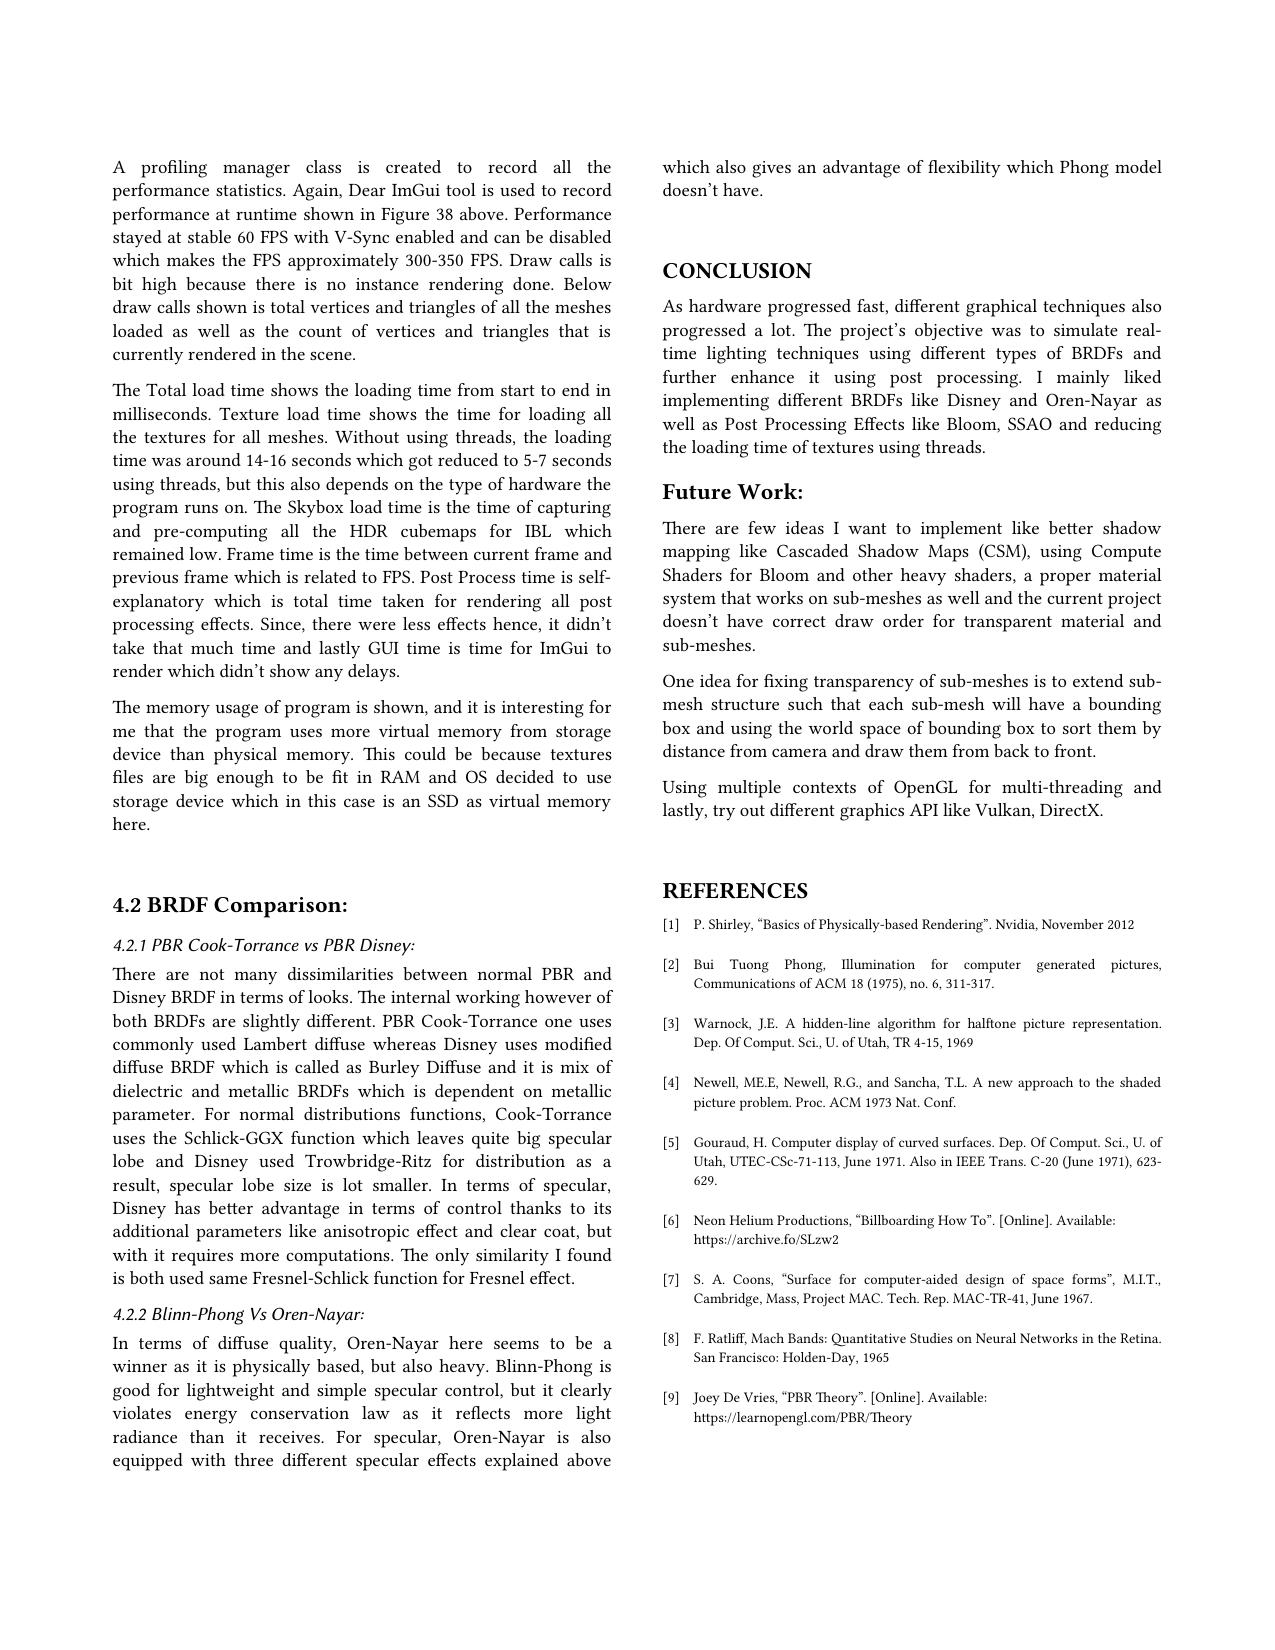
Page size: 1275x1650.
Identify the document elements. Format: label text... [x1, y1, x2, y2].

text [1] P. Shirley, “Basics of Physically-based Rendering”. Nvidia, November 2012 [662, 917, 1162, 933]
text REFERENCES [662, 878, 1162, 904]
text [2] Bui Tuong Phong, Illumination for computer generated pictures, Communications of ACM 18 (1975), no. 6, 311-317. [662, 957, 1162, 992]
text Using multiple contexts of OpenGL for multi-threading and lastly, try out different graphics API like Vulkan, DirectX. [662, 777, 1162, 821]
text [6] Neon Helium Productions, “Billboarding How To”. [Online]. Available: https://archive.fo/SLzw2Conference Name:ACM Woodstock conference [662, 1212, 1162, 1248]
text [5] Gouraud, H. Computer display of curved surfaces. Dep. Of Comput. Sci., U. of Utah, UTEC-CSc-71-113, June 1971. Also in IEEE Trans. C-20 (June 1971), 623-629. [662, 1134, 1162, 1189]
text Future Work: [662, 479, 1162, 505]
text CONCLUSION [662, 258, 1162, 284]
text [8] F. Ratliff, Mach Bands: Quantitative Studies on Neural Networks in the Retina. San Francisco: Holden-Day, 1965 [662, 1331, 1162, 1367]
text [7] S. A. Coons, “Surface for computer-aided design of space forms”, M.I.T., Cambridge, Mass, Project MAC. Tech. Rep. MAC-TR-41, June 1967.Conference Short Name:WOODSTOCK’18 [662, 1272, 1162, 1307]
text 4.2.2 Blinn-Phong Vs Oren-Nayar: [112, 1304, 612, 1325]
text [9] Joey De Vries, “PBR Theory”. [Online]. Available: https://learnopengl.com/PBR/Theory [662, 1390, 1162, 1426]
text The Total load time shows the loading time from start to end in milliseconds. Texture load time shows the time for loading all the textures for all meshes. Without using threads, the loading time was around 14-16 seconds which got reduced to 5-7 seconds using threads, but this also depends on the type of hardware the program runs on. The Skybox load time is the time of capturing and pre-computing all the HDR cubemaps for IBL which remained low. Frame time is the time between current frame and previous frame which is related to FPS. Post Process time is self-explanatory which is total time taken for rendering all post processing effects. Since, there were less effects hence, it didn’t take that much time and lastly GUI time is time for ImGui to render which didn’t show any delays. [112, 380, 612, 682]
text 4.2 BRDF Comparison: [112, 892, 612, 918]
text The memory usage of program is shown, and it is interesting for me that the program uses more virtual memory from storage device than physical memory. This could be because textures files are big enough to be fit in RAM and OS decided to use storage device which in this case is an SSD as virtual memory here. [112, 697, 612, 835]
text As hardware progressed fast, different graphical techniques also progressed a lot. The project’s objective was to simulate real-time lighting techniques using different types of BRDFs and further enhance it using post processing. I mainly liked implementing different BRDFs like Disney and Oren-Nayar as well as Post Processing Effects like Bloom, SSAO and reducing the loading time of textures using threads. [662, 296, 1162, 458]
text A profiling manager class is created to record all the performance statistics. Again, Dear ImGui tool is used to record performance at runtime shown in Figure 38 above. Performance stayed at stable 60 FPS with V-Sync enabled and can be disabled which makes the FPS approximately 300-350 FPS. Draw calls is bit high because there is no instance rendering done. Below draw calls shown is total vertices and triangles of all the meshes loaded as well as the count of vertices and triangles that is currently rendered in the scene. [112, 156, 612, 365]
text 4.2.1 PBR Cook-Torrance vs PBR Disney: [112, 935, 612, 956]
text One idea for fixing transparency of sub-meshes is to extend sub-mesh structure such that each sub-mesh will have a bounding box and using the world space of bounding box to sort them by distance from camera and draw them from back to front. [662, 670, 1162, 762]
text [3] Warnock, J.E. A hidden-line algorithm for halftone picture representation. Dep. Of Comput. Sci., U. of Utah, TR 4-15, 1969 [662, 1016, 1162, 1052]
text There are few ideas I want to implement like better shadow mapping like Cascaded Shadow Maps (CSM), using Compute Shaders for Bloom and other heavy shaders, a proper material system that works on sub-meshes as well and the current project doesn’t have correct draw order for transparent material and sub-meshes. [662, 517, 1162, 656]
text There are not many dissimilarities between normal PBR and Disney BRDF in terms of looks. The internal working however of both BRDFs are slightly different. PBR Cook-Torrance one uses commonly used Lambert diffuse whereas Disney uses modified diffuse BRDF which is called as Burley Diffuse and it is mix of dielectric and metallic BRDFs which is dependent on metallic parameter. For normal distributions functions, Cook-Torrance uses the Schlick-GGX function which leaves quite big specular lobe and Disney used Trowbridge-Ritz for distribution as a result, specular lobe size is lot smaller. In terms of specular, Disney has better advantage in terms of control thanks to its additional parameters like anisotropic effect and clear coat, but with it requires more computations. The only similarity I found is both used same Fresnel-Schlick function for Fresnel effect. [112, 963, 612, 1289]
text [4] Newell, ME.E, Newell, R.G., and Sancha, T.L. A new approach to the shaded picture problem. Proc. ACM 1973 Nat. Conf. [662, 1075, 1162, 1111]
text In terms of diffuse quality, Oren-Nayar here seems to be a winner as it is physically based, but also heavy. Blinn-Phong is good for lightweight and simple specular control, but it clearly violates energy conservation law as it reflects more light radiance than it receives. For specular, Oren-Nayar is also equipped with three different specular effects explained above which also gives an advantage of flexibility which Phong model doesn’t have. [112, 1333, 612, 1471]
